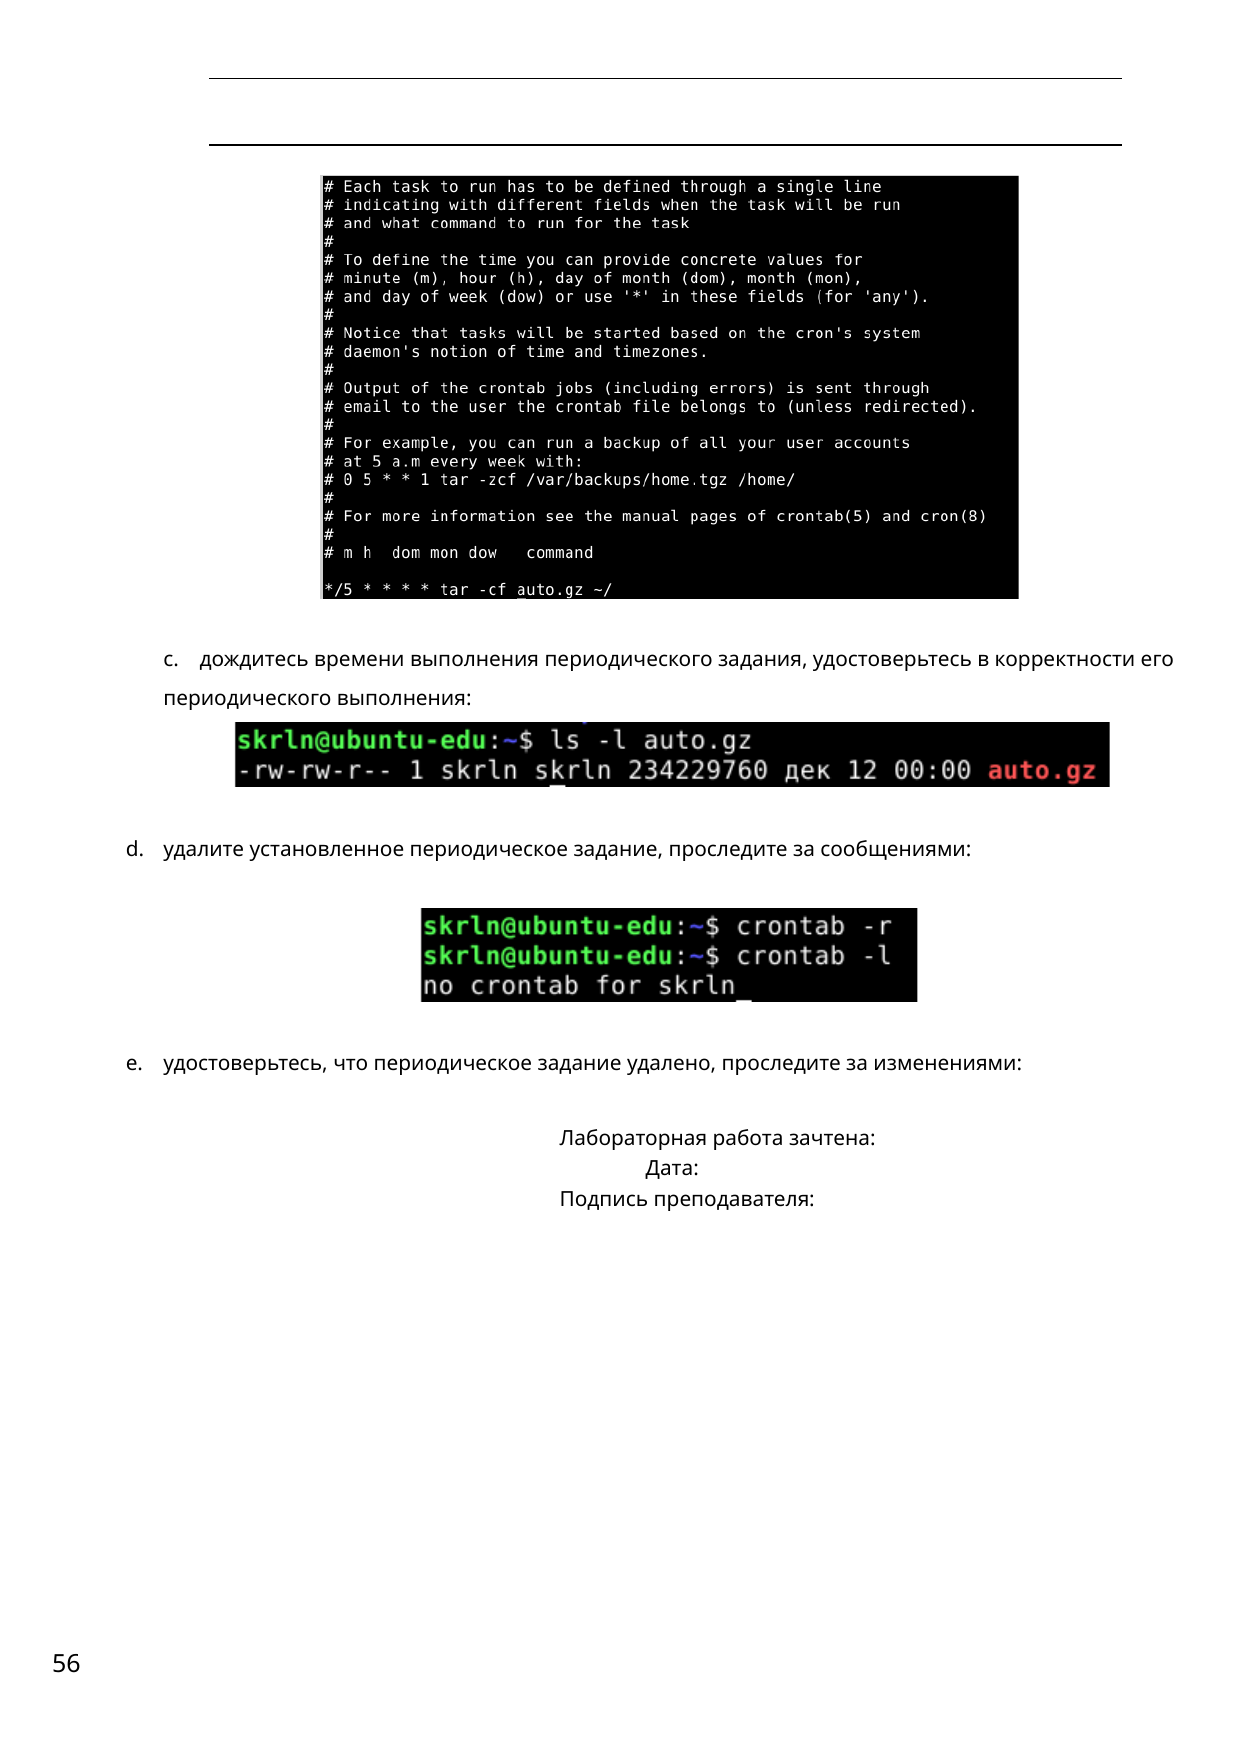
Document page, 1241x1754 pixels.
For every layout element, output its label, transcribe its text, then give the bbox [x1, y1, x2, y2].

list дождитесь времени выполнения периодического задания, удостоверьтесь в корректности его периодического выполнения: [163, 644, 1181, 712]
list удалите установленное периодическое задание, проследите за сообщениями: [126, 834, 1174, 862]
picture [320, 175, 1019, 599]
list удостоверьтесь, что периодическое задание удалено, проследите за изменениями: [126, 1048, 1174, 1077]
picture [234, 722, 1110, 787]
text Лабораторная работа зачтена: [559, 1123, 1174, 1151]
text Дата: [282, 1153, 1062, 1181]
text Подпись преподавателя: [559, 1184, 1174, 1213]
picture [420, 908, 918, 1002]
